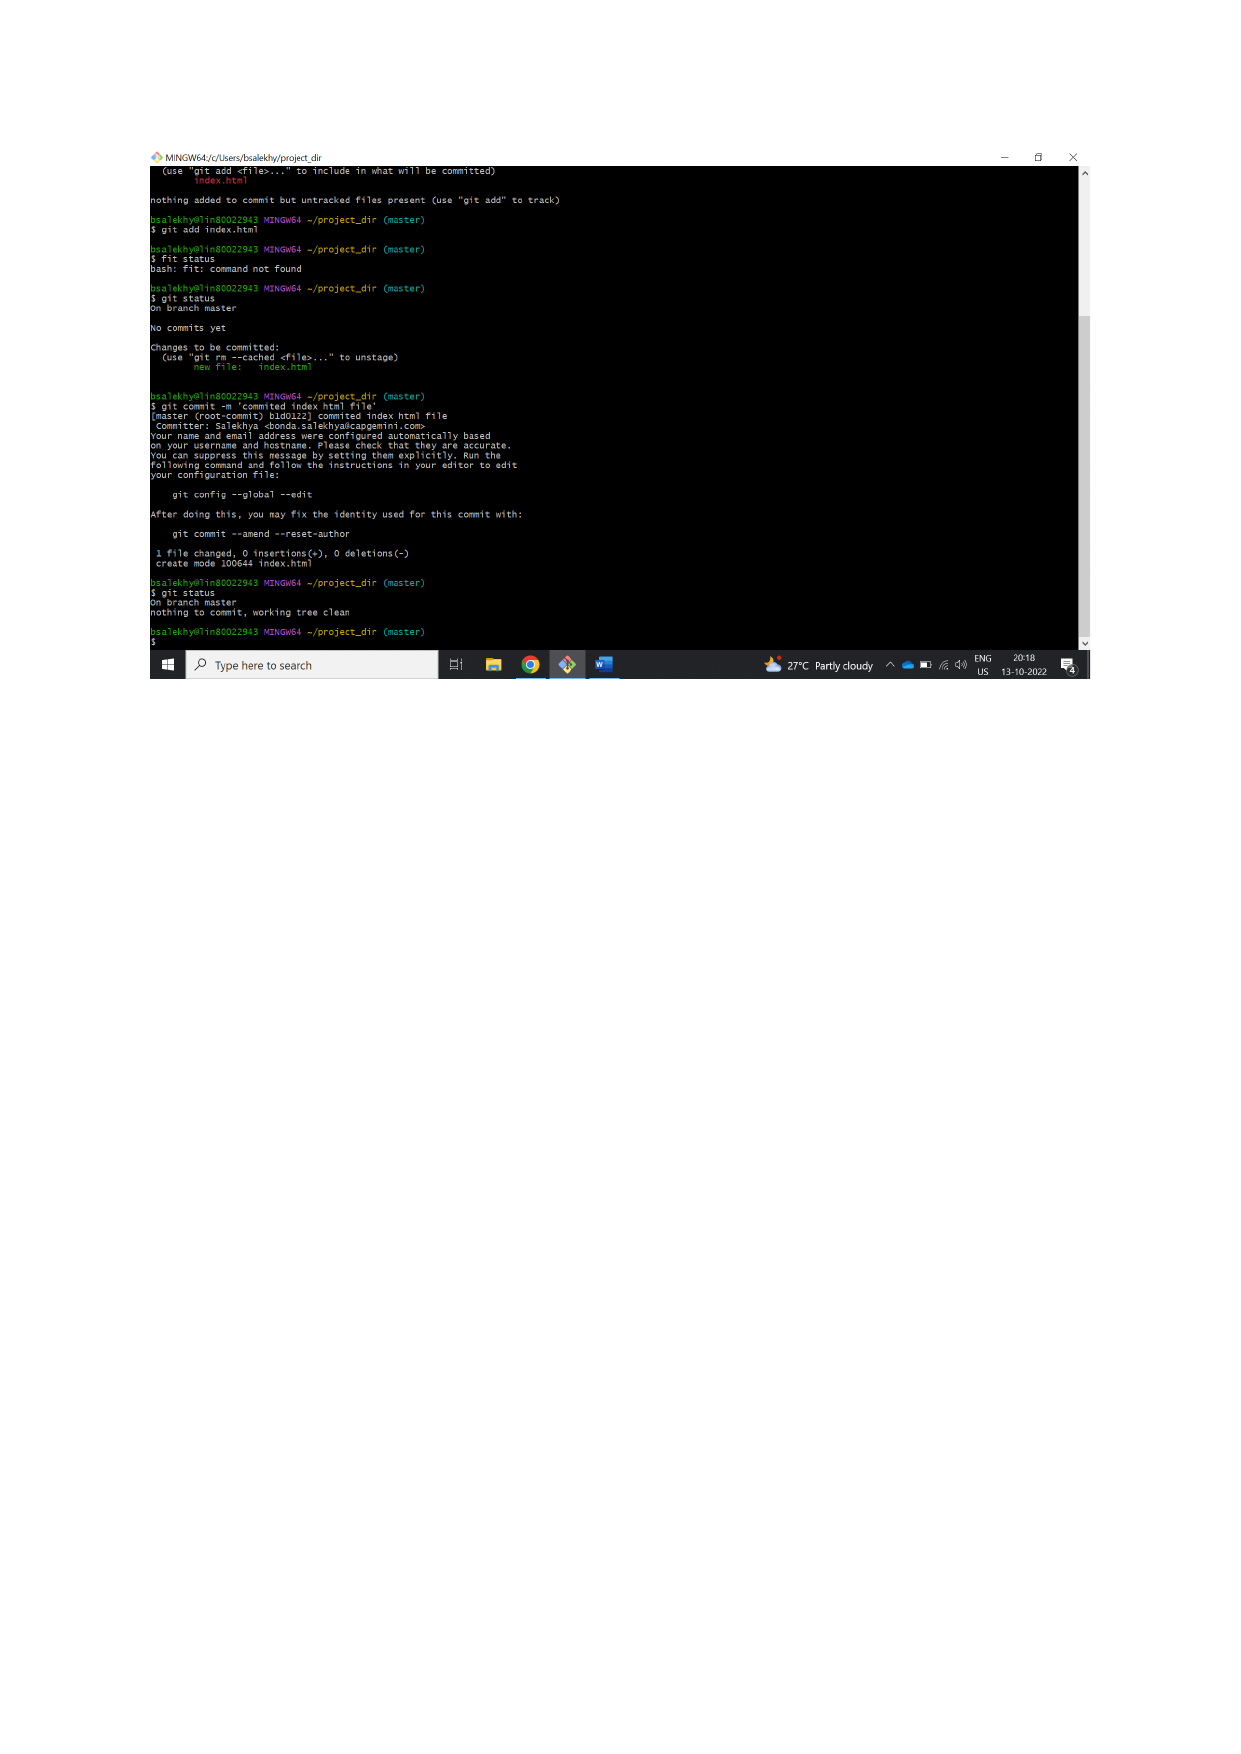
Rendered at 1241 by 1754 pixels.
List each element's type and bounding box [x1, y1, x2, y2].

picture [150, 150, 1091, 679]
